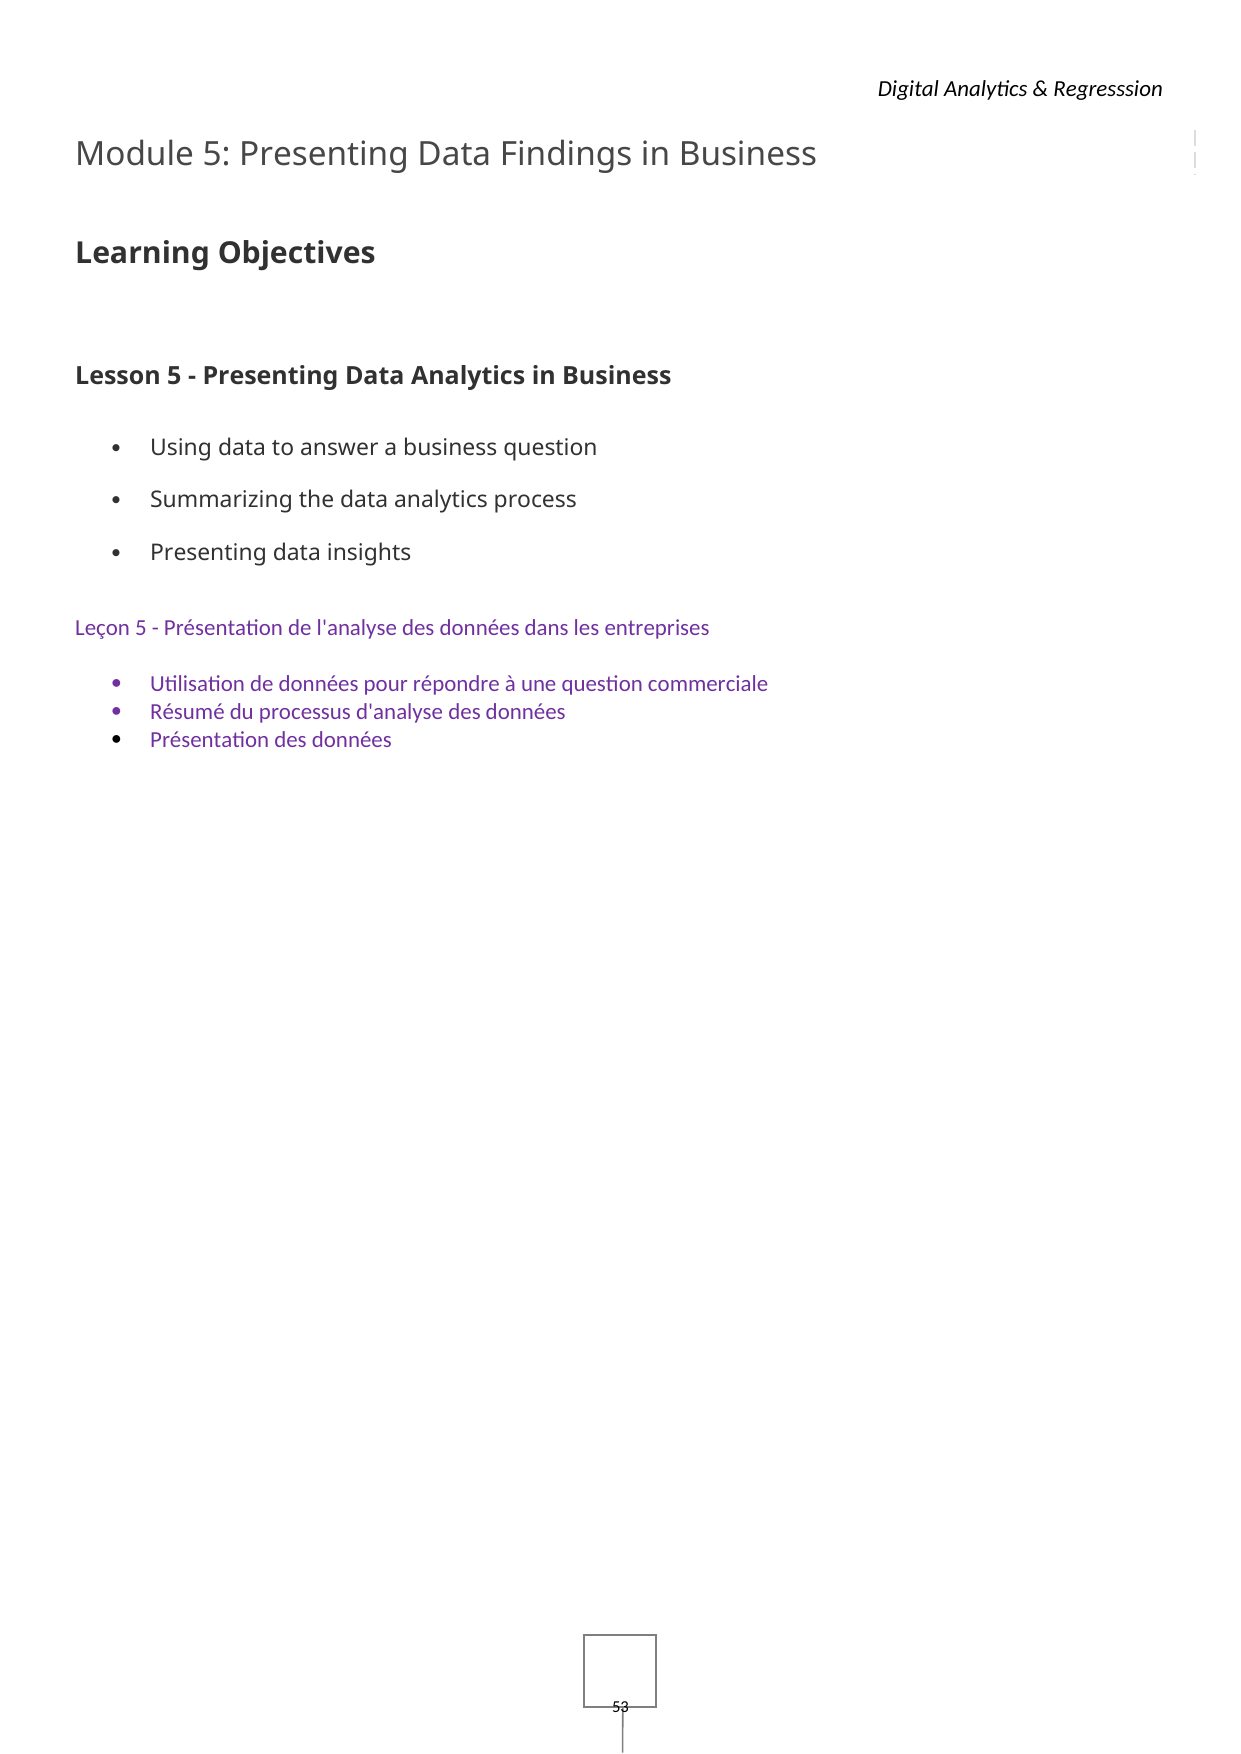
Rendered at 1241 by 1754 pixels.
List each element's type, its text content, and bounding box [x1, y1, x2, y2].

list Presenting data insights [112, 532, 1165, 567]
list Résumé du processus d'analyse des données [112, 697, 1165, 725]
text Lesson 5 - Presenting Data Analytics in Business [75, 357, 1165, 392]
list Using data to answer a business question [112, 427, 1165, 462]
list Utilisation de données pour répondre à une question commerciale [112, 669, 1165, 697]
subtitle Module 5: Presenting Data Findings in Business [75, 130, 1165, 175]
list Présentation des données [112, 725, 1165, 753]
subtitle Learning Objectives [75, 231, 1165, 272]
text Leçon 5 - Présentation de l'analyse des données dans les entreprises [75, 613, 1165, 641]
list Summarizing the data analytics process [112, 480, 1165, 515]
